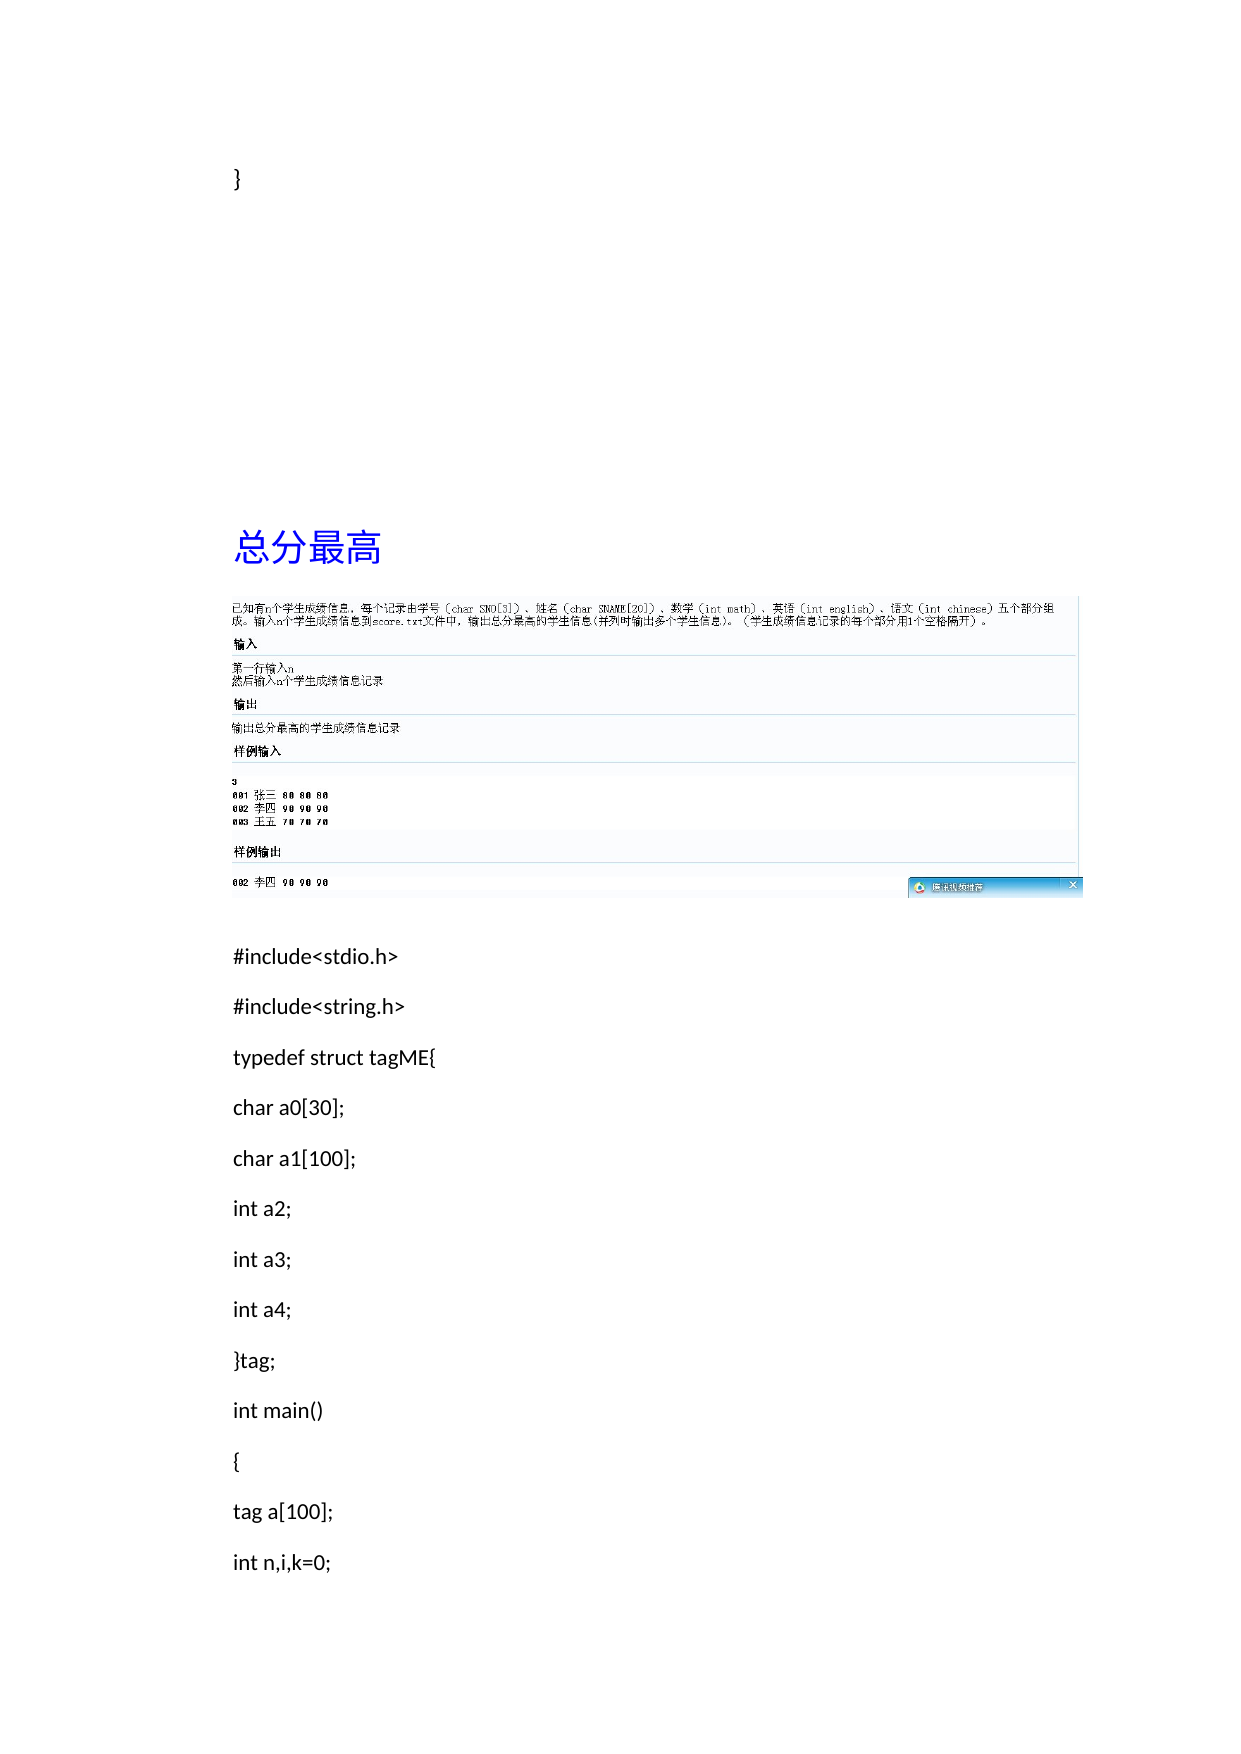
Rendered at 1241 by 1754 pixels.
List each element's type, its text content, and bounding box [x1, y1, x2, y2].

text #include<stdio.h> [187, 939, 1053, 972]
text } [187, 162, 1053, 194]
text char a0[30]; [187, 1091, 1053, 1124]
text typedef struct tagME{ [187, 1041, 1053, 1073]
text int main() [187, 1394, 1053, 1427]
text char a1[100]; [187, 1142, 1053, 1174]
text }tag; [187, 1344, 1053, 1376]
text int a3; [187, 1243, 1053, 1275]
text int a2; [187, 1192, 1053, 1225]
text #include<string.h> [187, 990, 1053, 1023]
text int a4; [187, 1293, 1053, 1326]
text tag a[100]; [187, 1495, 1053, 1528]
text { [187, 1445, 1053, 1477]
picture [232, 596, 1083, 898]
text 总分最高 [187, 512, 1053, 577]
text int n,i,k=0; [187, 1546, 1053, 1578]
